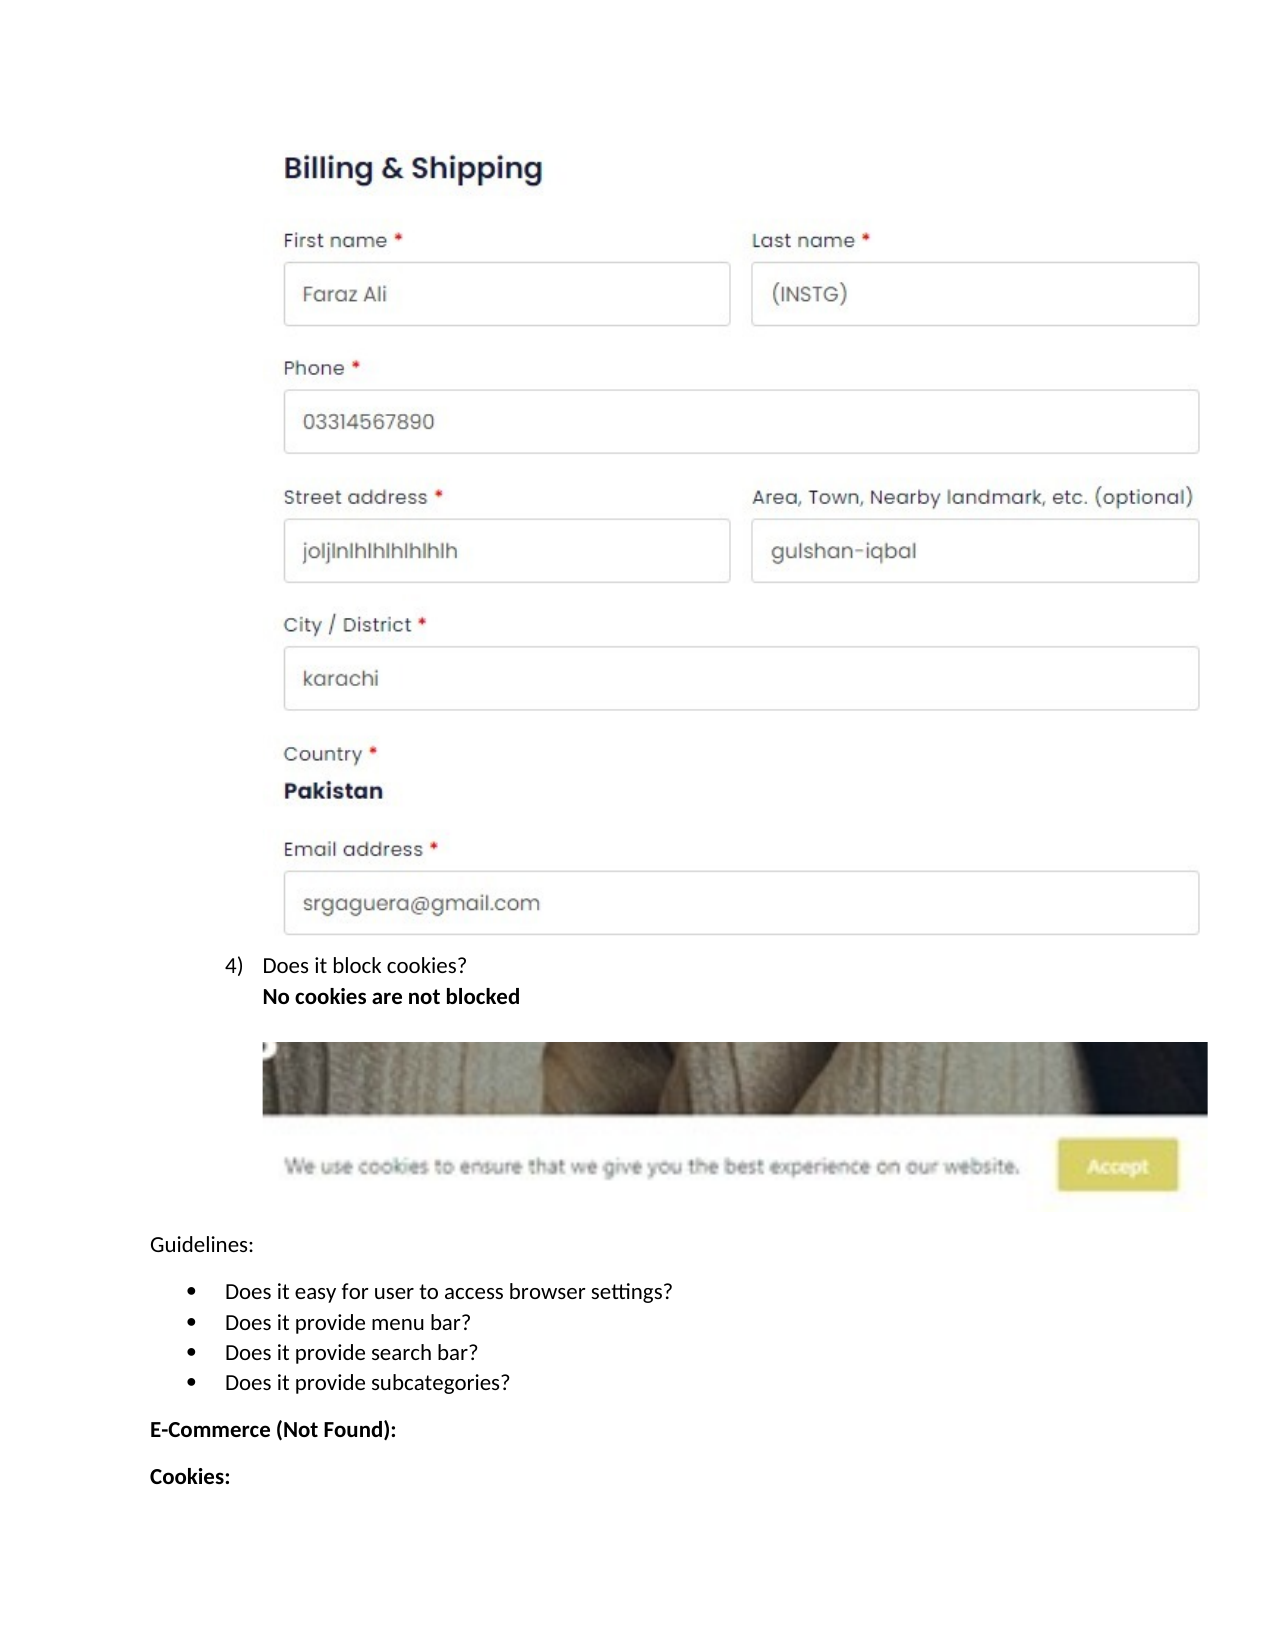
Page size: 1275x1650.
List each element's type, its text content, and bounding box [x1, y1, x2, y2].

text Guidelines: [150, 1231, 1125, 1258]
picture [262, 1042, 1208, 1212]
list Does it provide search bar? [187, 1338, 1125, 1366]
text Cookies: [150, 1462, 1125, 1490]
picture [262, 150, 1238, 950]
list Does it provide menu bar? [187, 1308, 1125, 1336]
list No cookies are not blocked [262, 982, 1125, 1010]
list Does it block cookies? [225, 952, 1125, 979]
list Does it provide subcategories? [187, 1368, 1125, 1396]
text E-Commerce (Not Found): [150, 1415, 1125, 1443]
list Does it easy for user to access browser settings? [187, 1277, 1125, 1305]
